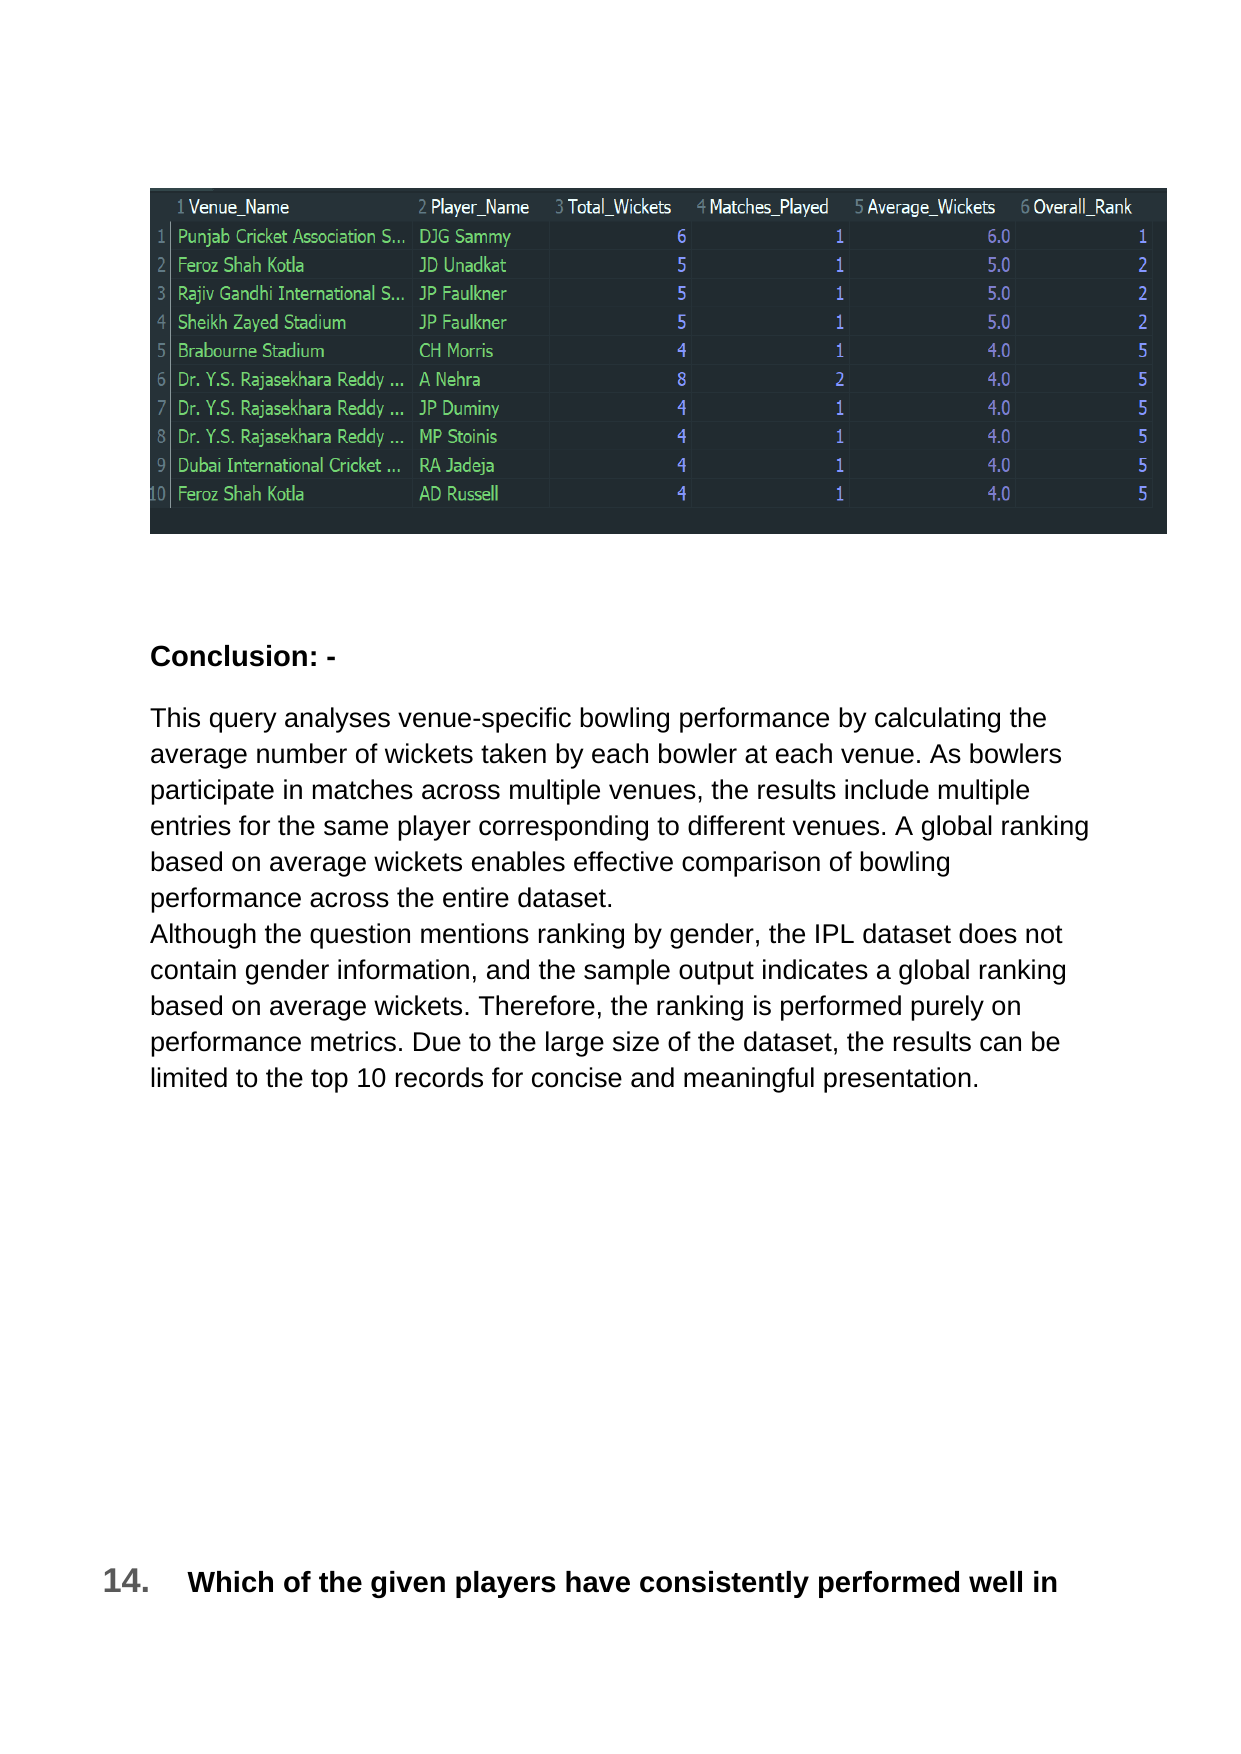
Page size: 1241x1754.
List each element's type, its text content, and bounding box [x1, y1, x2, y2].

text Although the question mentions ranking by gender, the IPL dataset does not contain gender information, and the sample output indicates a global ranking based on average wickets. Therefore, the ranking is performed purely on performance metrics. Due to the large size of the dataset, the results can be limited to the top 10 records for concise and meaningful presentation. [150, 918, 1090, 1093]
text This query analyses venue-specific bowling performance by calculating the average number of wickets taken by each bowler at each venue. As bowlers participate in matches across multiple venues, the results include multiple entries for the same player corresponding to different venues. A global ranking based on average wickets enables effective comparison of bowling performance across the entire dataset. [150, 702, 1090, 913]
picture [150, 188, 1167, 534]
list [150, 1560, 1090, 1600]
text Conclusion: - [150, 639, 1090, 673]
